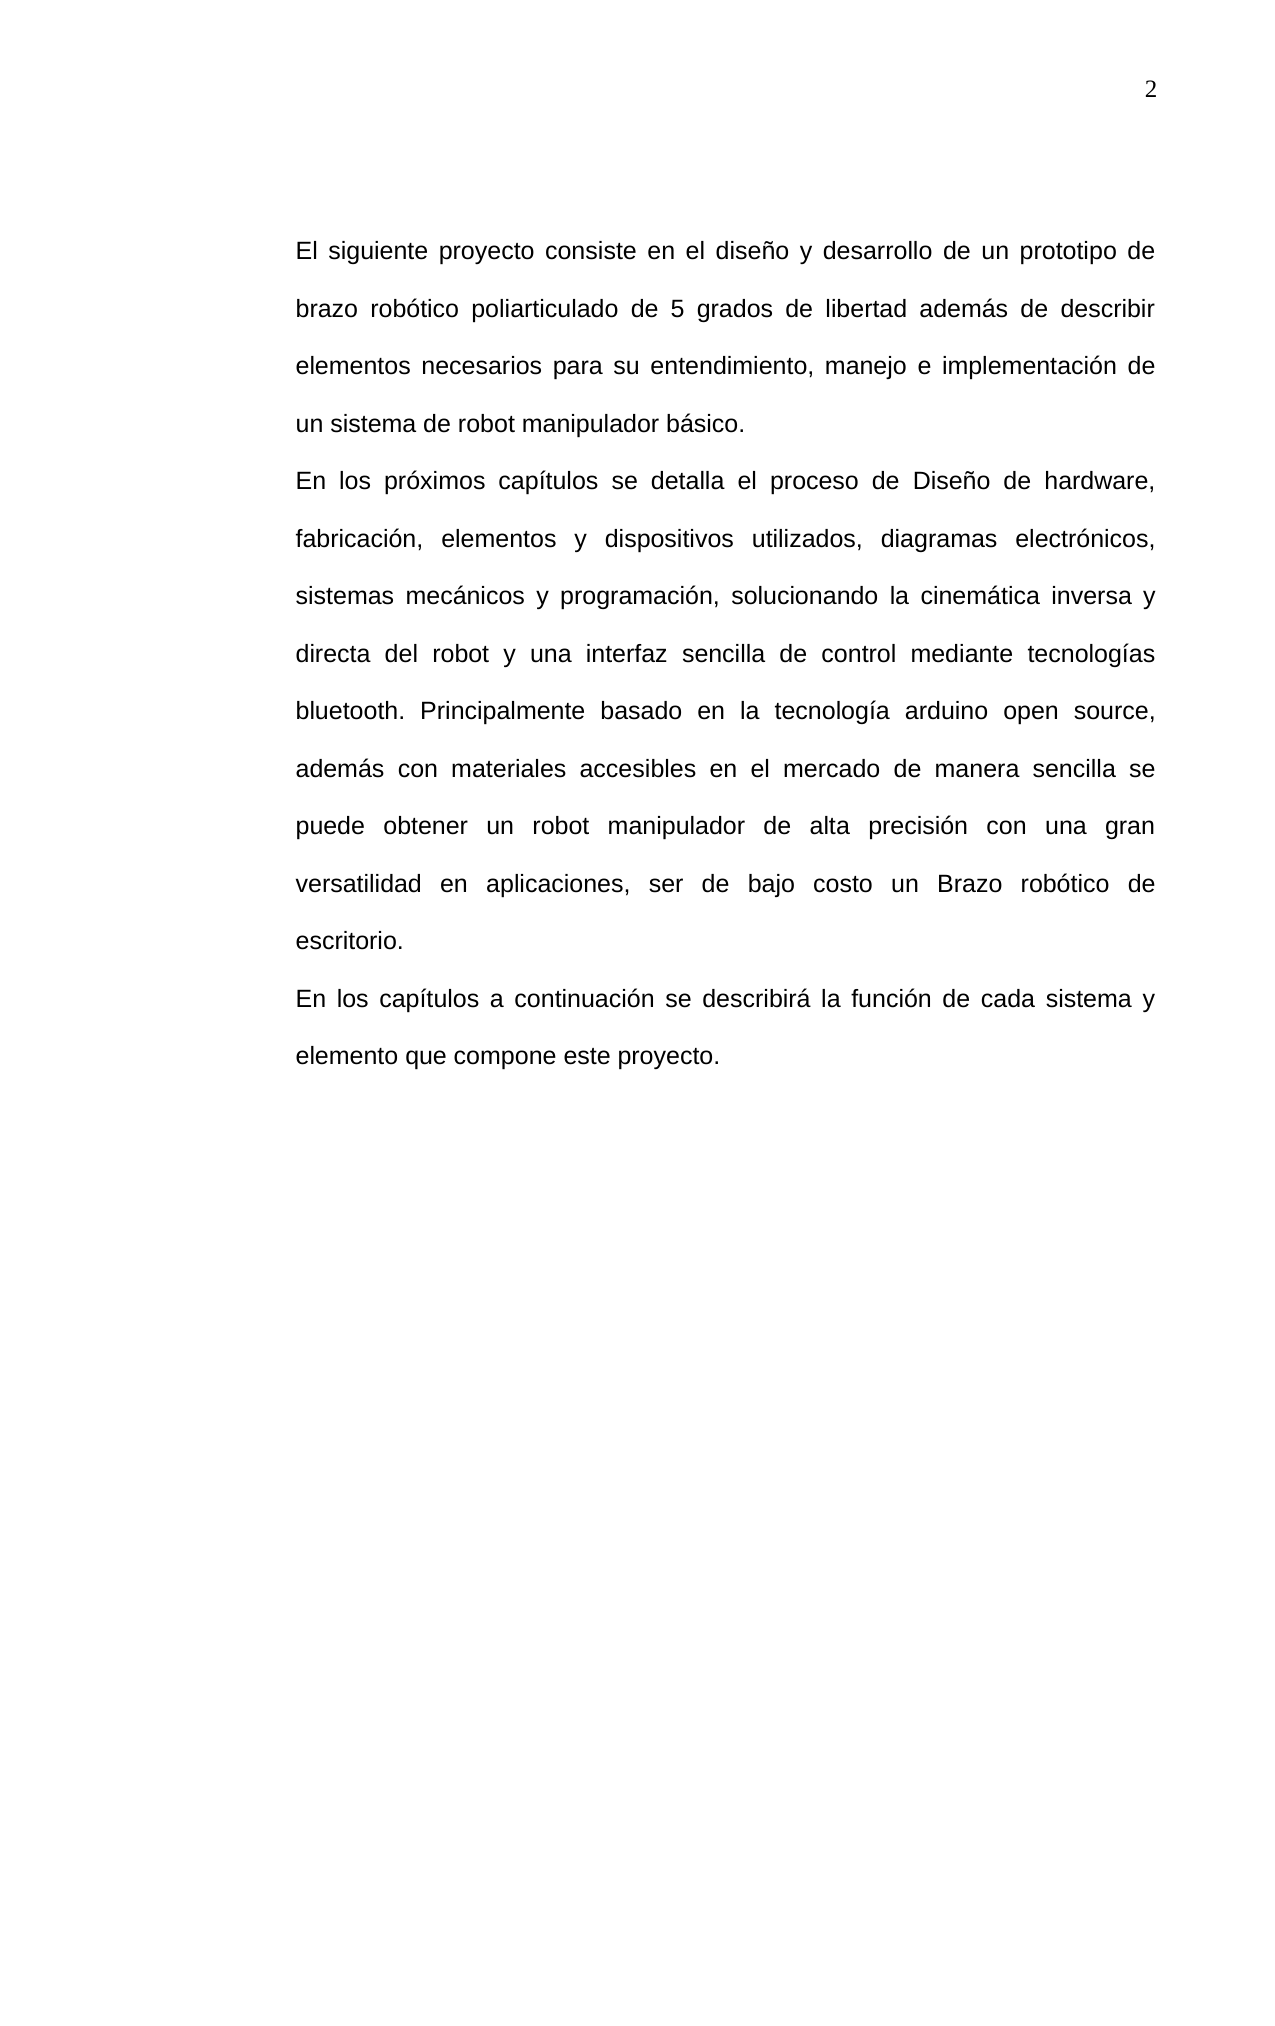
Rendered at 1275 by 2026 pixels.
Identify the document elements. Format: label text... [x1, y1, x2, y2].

text En los capítulos a continuación se describirá la función de cada sistema y elemento que compone este proyecto. [295, 984, 1157, 1070]
text En los próximos capítulos se detalla el proceso de Diseño de hardware, fabricación, elementos y dispositivos utilizados, diagramas electrónicos, sistemas mecánicos y programación, solucionando la cinemática inversa y directa del robot y una interfaz sencilla de control mediante tecnologías bluetooth. Principalmente basado en la tecnología arduino open source, además con materiales accesibles en el mercado de manera sencilla se puede obtener un robot manipulador de alta precisión con una gran versatilidad en aplicaciones, ser de bajo costo un Brazo robótico de escritorio. [295, 466, 1157, 955]
text El siguiente proyecto consiste en el diseño y desarrollo de un prototipo de brazo robótico poliarticulado de 5 grados de libertad además de describir elementos necesarios para su entendimiento, manejo e implementación de un sistema de robot manipulador básico. [295, 236, 1157, 437]
